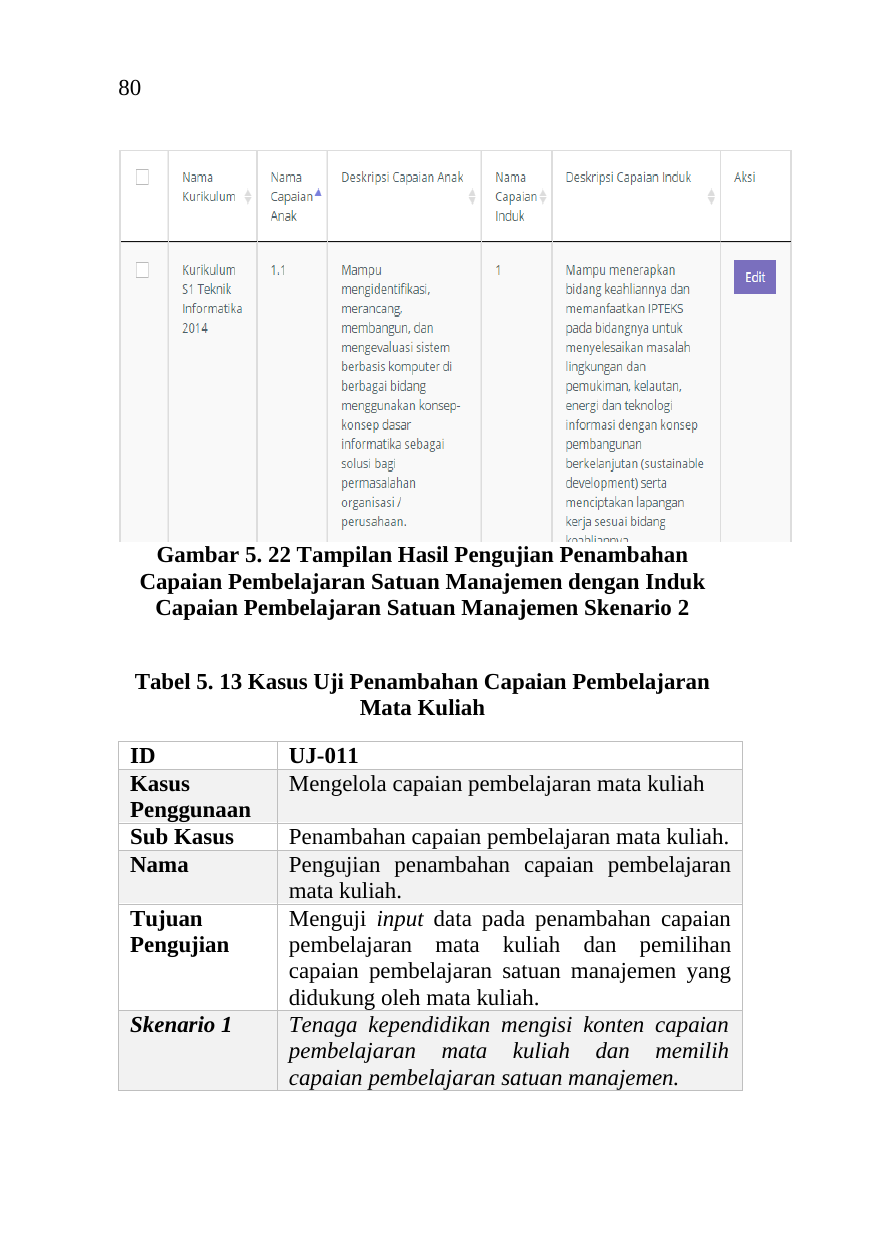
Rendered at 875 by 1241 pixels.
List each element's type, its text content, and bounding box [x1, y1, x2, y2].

table_cell Penambahan capaian pembelajaran mata kuliah. [278, 824, 742, 850]
table_cell Pengujian penambahan capaian pembelajaran mata kuliah. [278, 851, 742, 903]
table_cell Kasus Penggunaan [119, 770, 277, 822]
text Gambar 5. 22 Tampilan Hasil Pengujian Penambahan Capaian Pembelajaran Satuan Manajemen dengan Induk Capaian Pembelajaran Satuan Manajemen Skenario 2 [118, 542, 726, 621]
table_cell Mengelola capaian pembelajaran mata kuliah [278, 770, 742, 822]
table_cell Menguji input data pada penambahan capaian pembelajaran mata kuliah dan pemilihan capaian pembelajaran satuan manajemen yang didukung oleh mata kuliah. [278, 905, 742, 1010]
table_cell Tenaga kependidikan mengisi konten capaian pembelajaran mata kuliah dan memilih capaian pembelajaran satuan manajemen. [278, 1011, 742, 1090]
table_header ID [119, 742, 277, 769]
picture [118, 147, 794, 542]
table_header UJ-011 [278, 742, 742, 769]
table_cell Skenario 1 [119, 1011, 277, 1090]
table_cell Nama [119, 851, 277, 903]
table_cell Tujuan Pengujian [119, 905, 277, 1010]
table_cell Sub Kasus [119, 824, 277, 850]
text Tabel 5. 13 Kasus Uji Penambahan Capaian Pembelajaran Mata Kuliah [118, 668, 726, 720]
